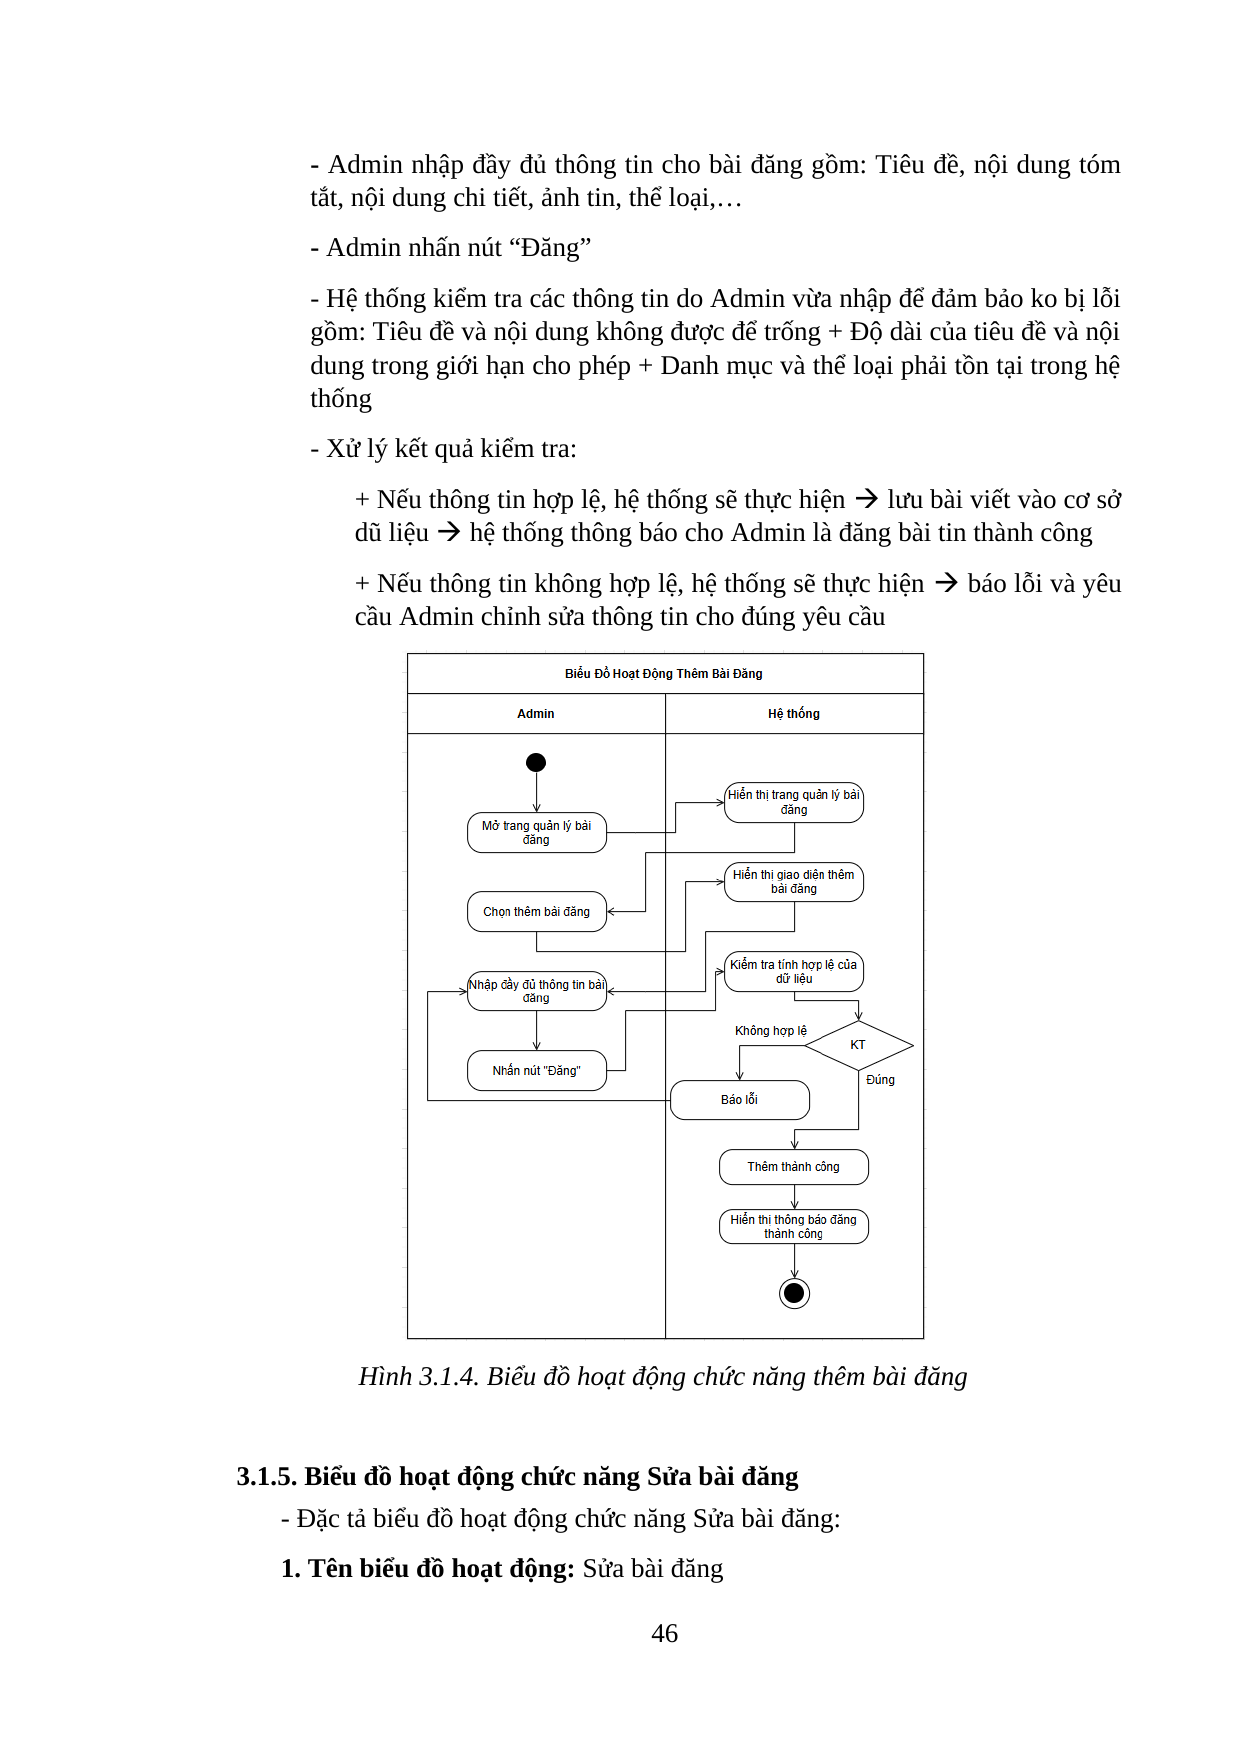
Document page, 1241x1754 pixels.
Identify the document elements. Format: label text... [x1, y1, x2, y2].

text Hình 3.1.4. Biểu đồ hoạt động chức năng thêm bài đăng [207, 1360, 1122, 1391]
text - Admin nhấn nút “Đăng” [310, 231, 1122, 263]
text - Admin nhập đầy đủ thông tin cho bài đăng gồm: Tiêu đề, nội dung tóm tắt, nội dung chi tiết, ảnh tin, thể loại,… [310, 148, 1122, 212]
picture [402, 650, 927, 1341]
text + Nếu thông tin hợp lệ, hệ thống sẽ thực hiện lưu bài viết vào cơ sở dũ liệu hệ thống thông báo cho Admin là đăng bài tin thành công [354, 483, 1122, 548]
text - Hệ thống kiểm tra các thông tin do Admin vừa nhập để đảm bảo ko bị lỗi gồm: Tiêu đề và nội dung không được để trống + Độ dài của tiêu đề và nội dung trong giới hạn cho phép + Danh mục và thể loại phải tồn tại trong hệ thống [310, 282, 1122, 413]
subtitle 3.1.5. Biểu đồ hoạt động chức năng Sửa bài đăng [236, 1460, 1122, 1491]
text 1. Tên biểu đồ hoạt động: Sửa bài đăng [281, 1552, 1122, 1583]
text + Nếu thông tin không hợp lệ, hệ thống sẽ thực hiện báo lỗi và yêu cầu Admin chỉnh sửa thông tin cho đúng yêu cầu [354, 567, 1122, 632]
text - Xử lý kết quả kiểm tra: [310, 432, 1122, 464]
text - Đặc tả biểu đồ hoạt động chức năng Sửa bài đăng: [281, 1502, 1122, 1533]
